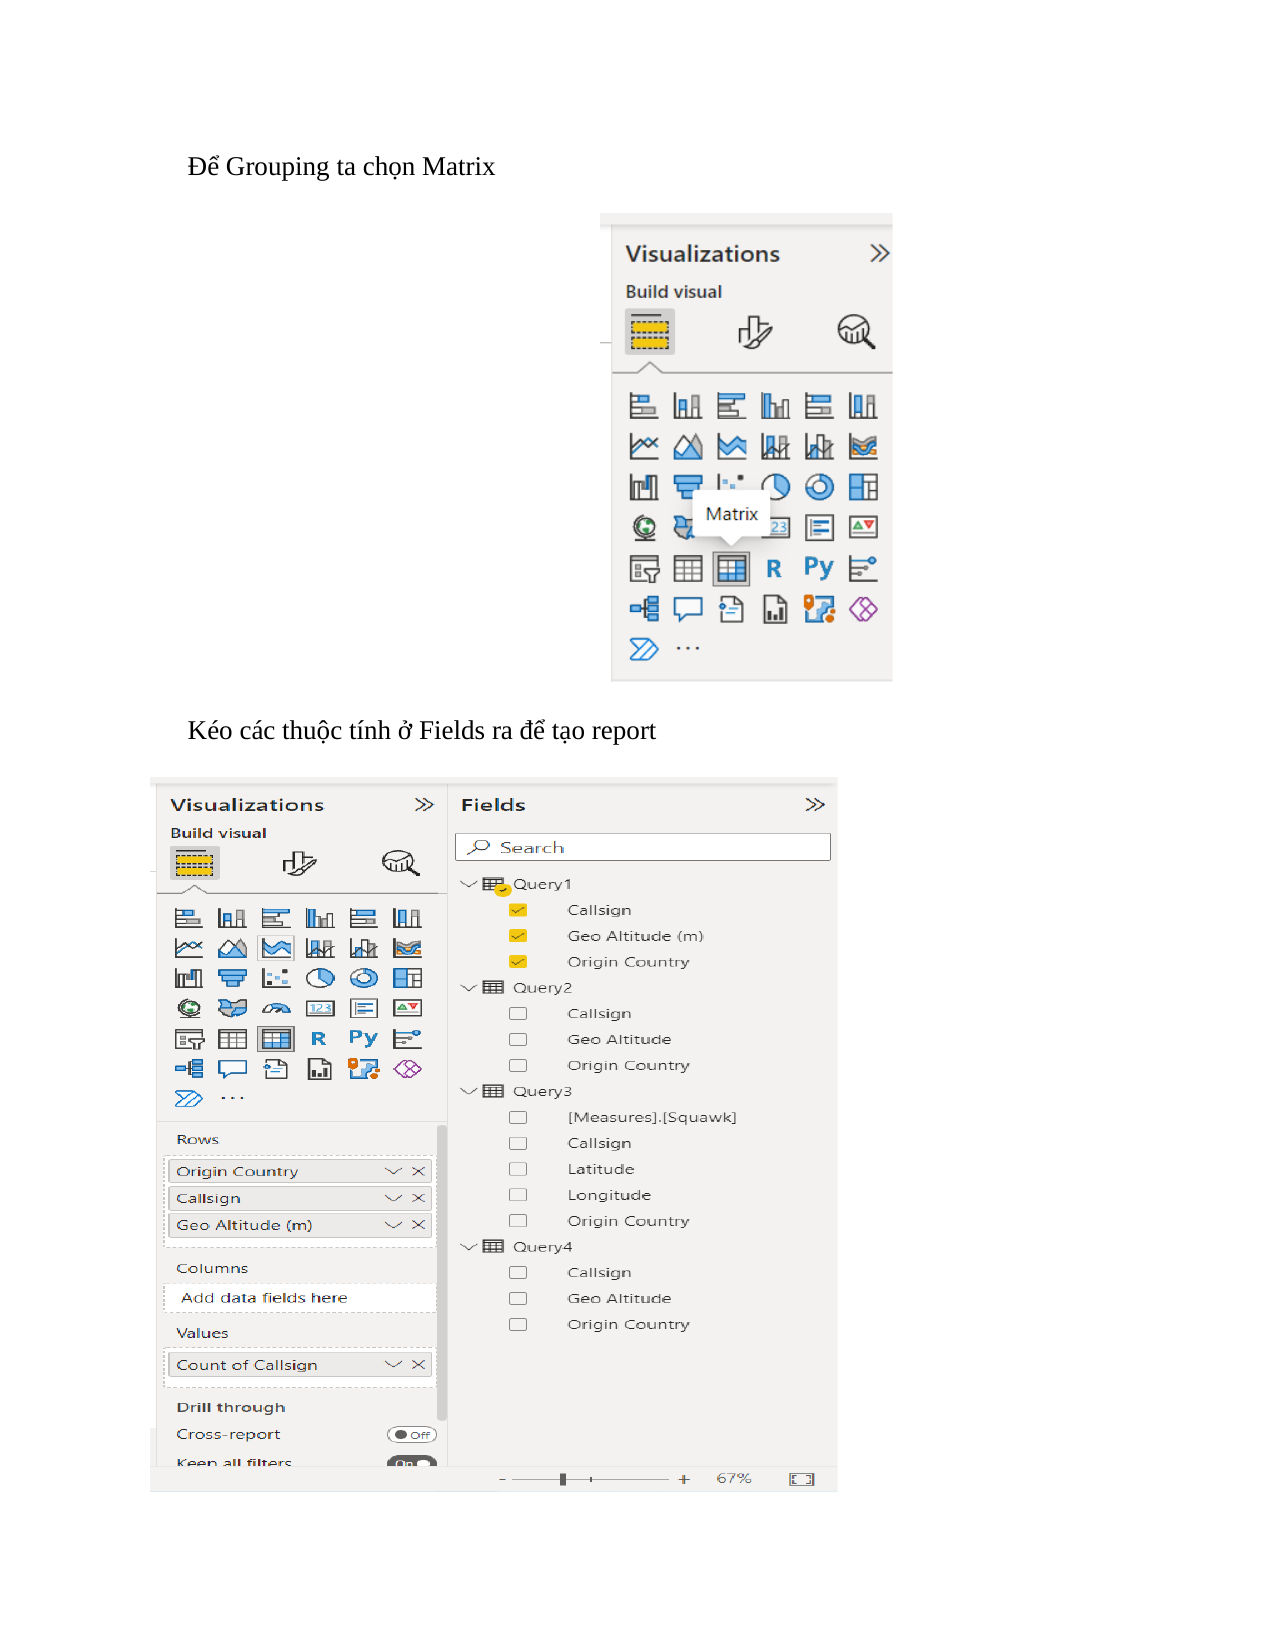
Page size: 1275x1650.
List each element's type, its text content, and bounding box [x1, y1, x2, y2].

picture [600, 213, 893, 682]
picture [150, 777, 838, 1492]
text Kéo các thuộc tính ở Fields ra để tạo report [150, 714, 1125, 745]
text Để Grouping ta chọn Matrix [150, 150, 1125, 181]
